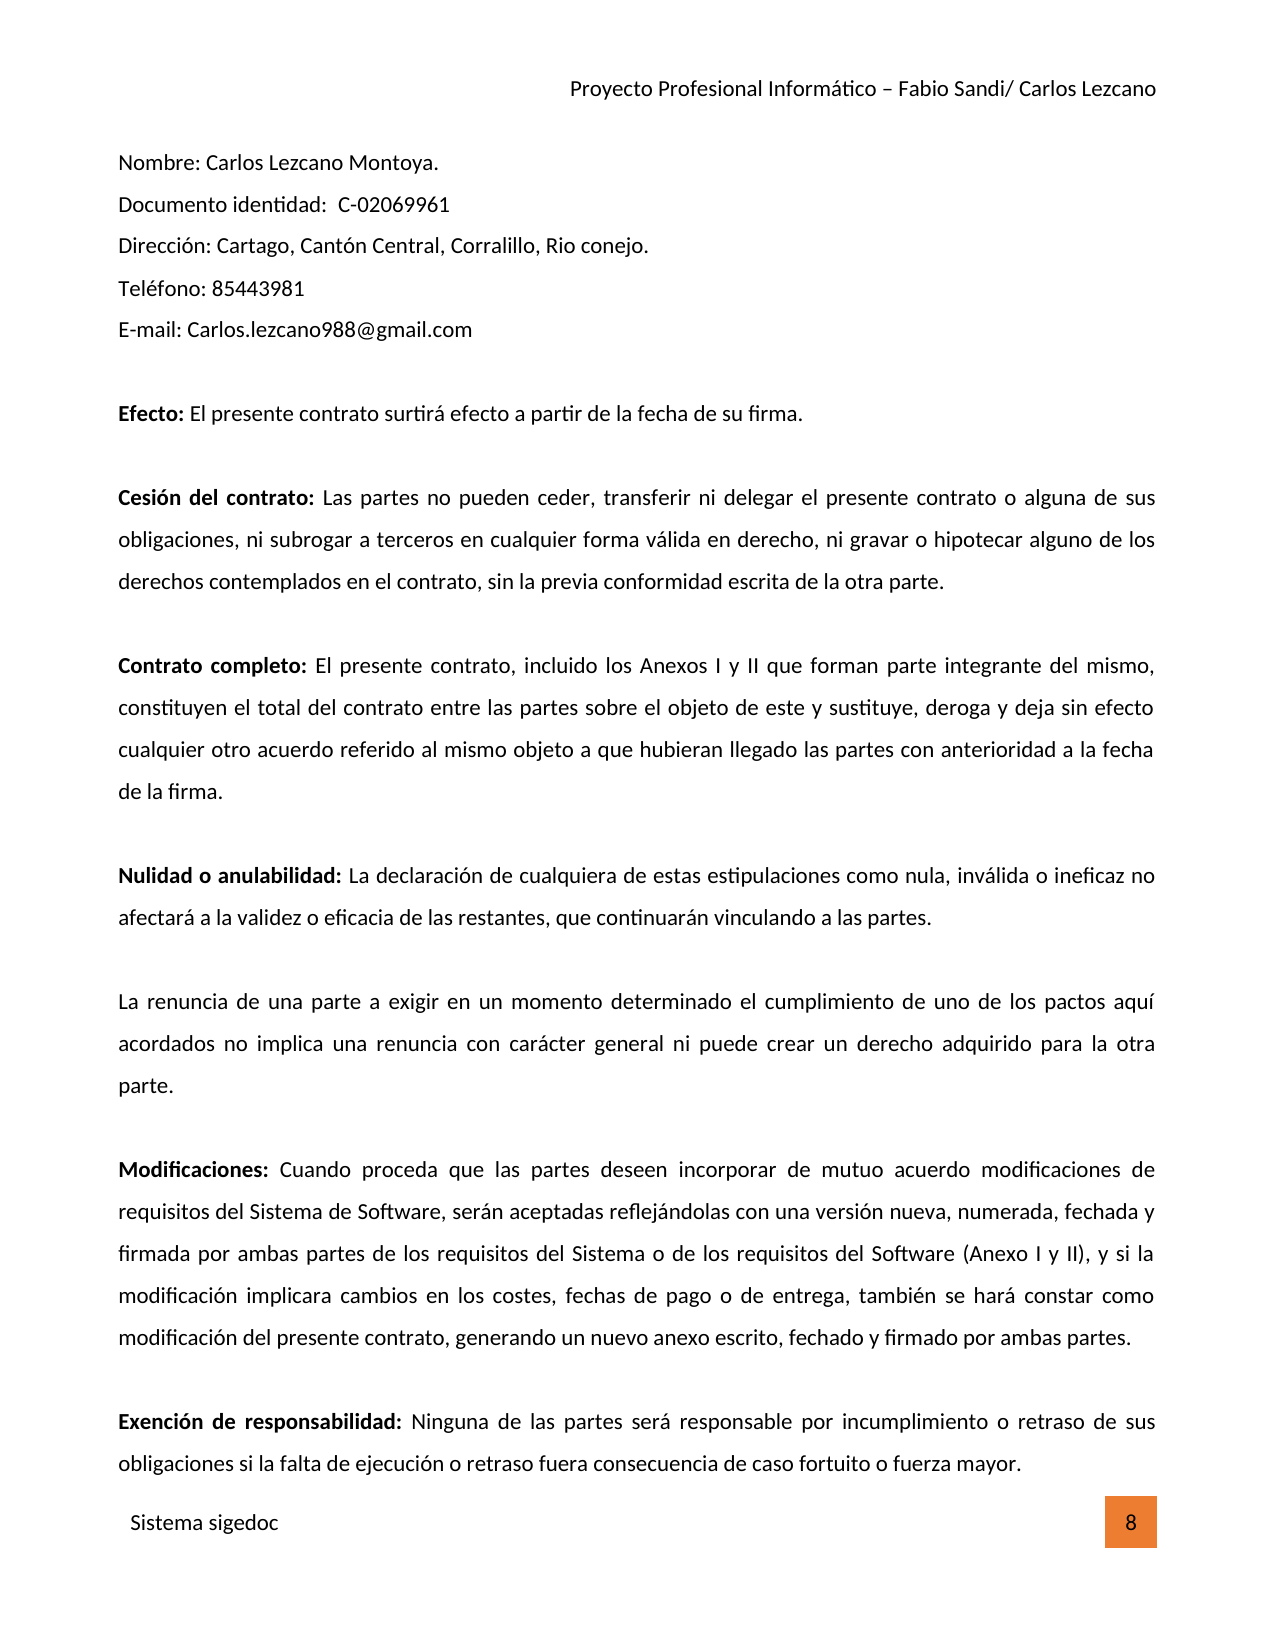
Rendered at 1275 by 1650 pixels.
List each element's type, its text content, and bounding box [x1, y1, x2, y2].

text Dirección: Cartago, Cantón Central, Corralillo, Rio conejo. [118, 232, 1157, 260]
text Nombre: Carlos Lezcano Montoya. [118, 148, 1157, 176]
text Nulidad o anulabilidad: La declaración de cualquiera de estas estipulaciones como nula, inválida o ineficaz no afectará a la validez o eficacia de las restantes, que continuarán vinculando a las partes. [118, 861, 1157, 931]
text Efecto: El presente contrato surtirá efecto a partir de la fecha de su firma. [118, 399, 1157, 428]
text Contrato completo: El presente contrato, incluido los Anexos I y II que forman parte integrante del mismo, constituyen el total del contrato entre las partes sobre el objeto de este y sustituye, deroga y deja sin efecto cualquier otro acuerdo referido al mismo objeto a que hubieran llegado las partes con anterioridad a la fecha de la firma. [118, 651, 1157, 805]
text La renuncia de una parte a exigir en un momento determinado el cumplimiento de uno de los pactos aquí acordados no implica una renuncia con carácter general ni puede crear un derecho adquirido para la otra parte. [118, 987, 1157, 1099]
text Exención de responsabilidad: Ninguna de las partes será responsable por incumplimiento o retraso de sus obligaciones si la falta de ejecución o retraso fuera consecuencia de caso fortuito o fuerza mayor. [118, 1407, 1157, 1477]
text E-mail: Carlos.lezcano988@gmail.com [118, 316, 1157, 344]
text Teléfono: 85443981 [118, 274, 1157, 302]
text Documento identidad: C-02069961 [118, 190, 1157, 218]
text Modificaciones: Cuando proceda que las partes deseen incorporar de mutuo acuerdo modificaciones de requisitos del Sistema de Software, serán aceptadas reflejándolas con una versión nueva, numerada, fechada y firmada por ambas partes de los requisitos del Sistema o de los requisitos del Software (Anexo I y II), y si la modificación implicara cambios en los costes, fechas de pago o de entrega, también se hará constar como modificación del presente contrato, generando un nuevo anexo escrito, fechado y firmado por ambas partes. [118, 1155, 1157, 1351]
text Cesión del contrato: Las partes no pueden ceder, transferir ni delegar el presente contrato o alguna de sus obligaciones, ni subrogar a terceros en cualquier forma válida en derecho, ni gravar o hipotecar alguno de los derechos contemplados en el contrato, sin la previa conformidad escrita de la otra parte. [118, 483, 1157, 596]
